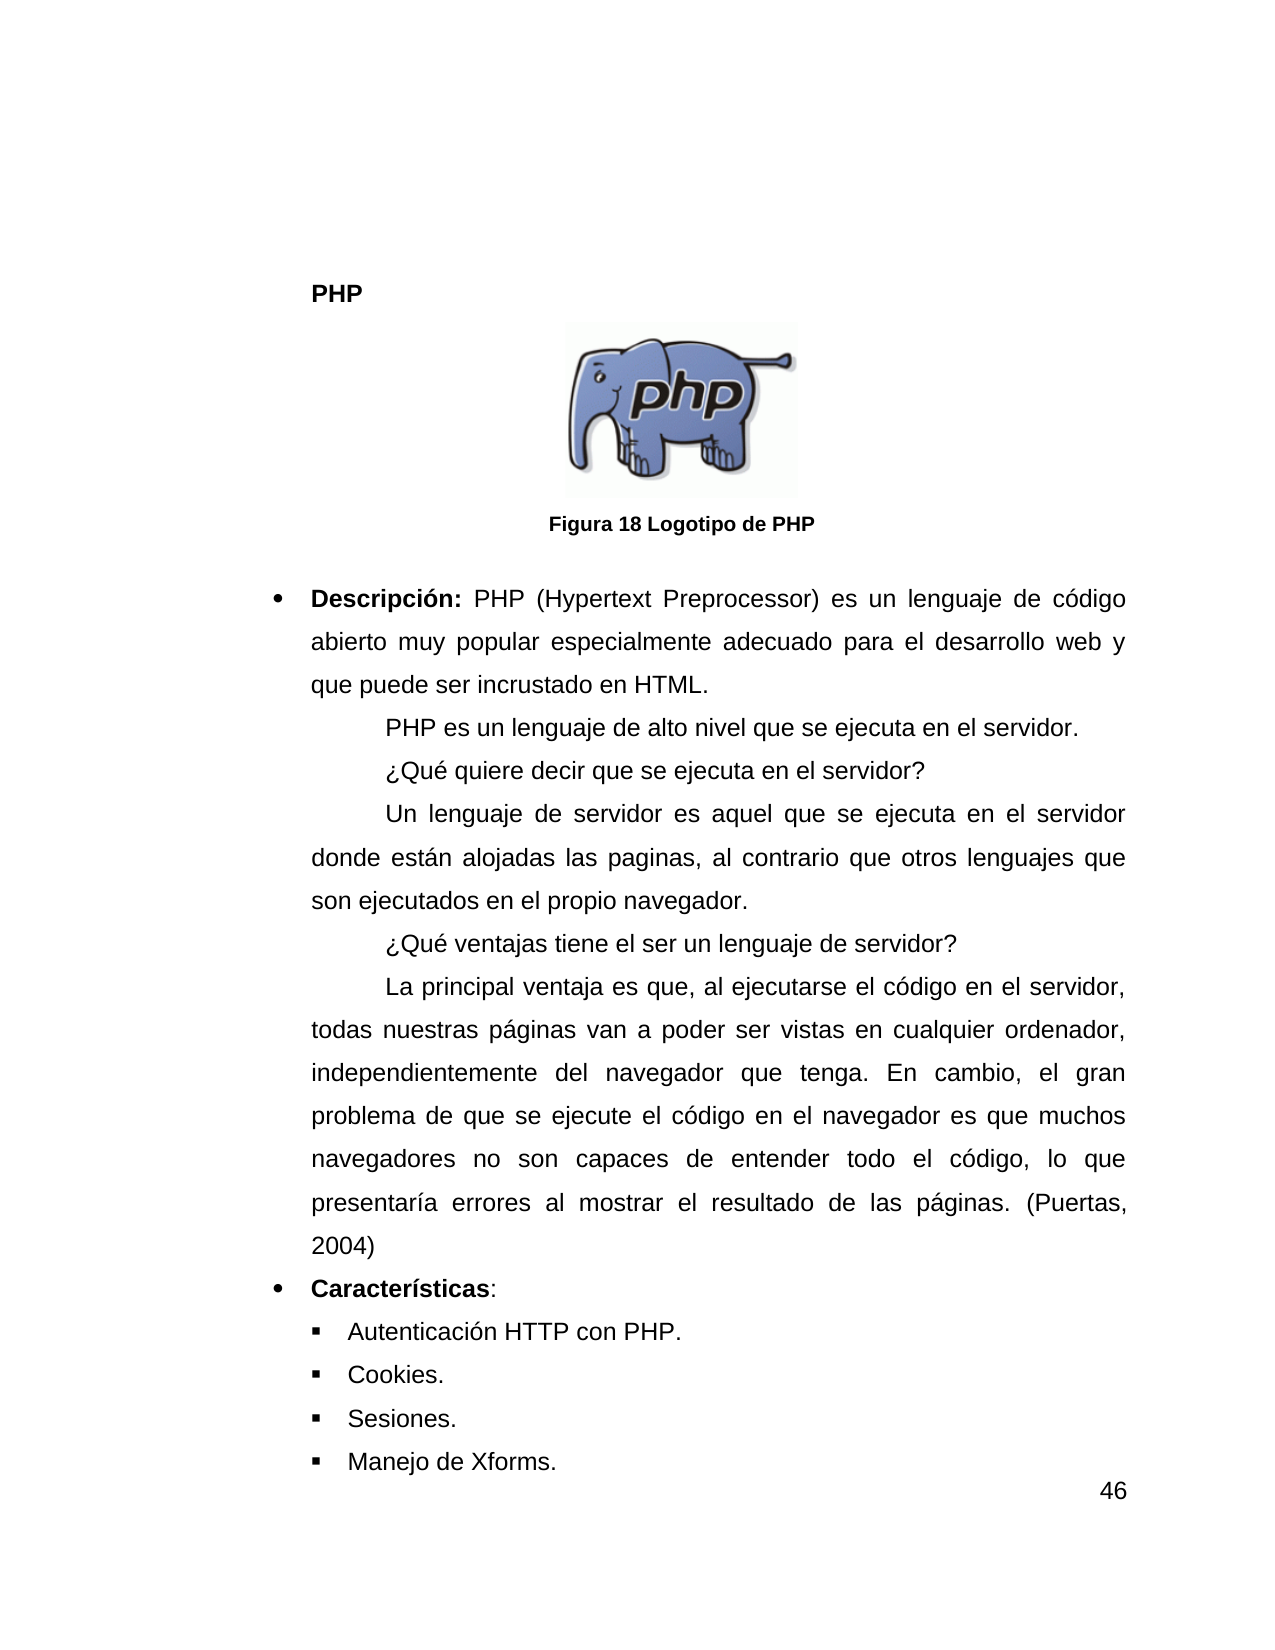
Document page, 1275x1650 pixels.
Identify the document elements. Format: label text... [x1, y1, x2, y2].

text PHP [236, 279, 1127, 308]
text Descripción: PHP (Hypertext Preprocessor) es un lenguaje de código abierto muy popular especialmente adecuado para el desarrollo web y que puede ser incrustado en HTML. [273, 584, 1127, 699]
text Cookies. [310, 1360, 1127, 1389]
list PHP es un lenguaje de alto nivel que se ejecuta en el servidor. [311, 713, 1127, 742]
text Manejo de Xforms. [310, 1447, 1127, 1476]
list La principal ventaja es que, al ejecutarse el código en el servidor, todas nuestras páginas van a poder ser vistas en cualquier ordenador, independientemente del navegador que tenga. En cambio, el gran problema de que se ejecute el código en el navegador es que muchos navegadores no son capaces de entender todo el código, lo que presentaría errores al mostrar el resultado de las páginas. [311, 972, 1127, 1259]
text Autenticación HTTP con PHP. [310, 1317, 1127, 1346]
list Un lenguaje de servidor es aquel que se ejecuta en el servidor donde están alojadas las paginas, al contrario que otros lenguajes que son ejecutados en el propio navegador. [311, 799, 1127, 914]
text Sesiones. [310, 1403, 1127, 1432]
list ¿Qué ventajas tiene el ser un lenguaje de servidor? [311, 929, 1127, 958]
list ¿Qué quiere decir que se ejecuta en el servidor? [311, 756, 1127, 785]
text Características: [273, 1274, 1127, 1303]
picture [565, 322, 799, 498]
